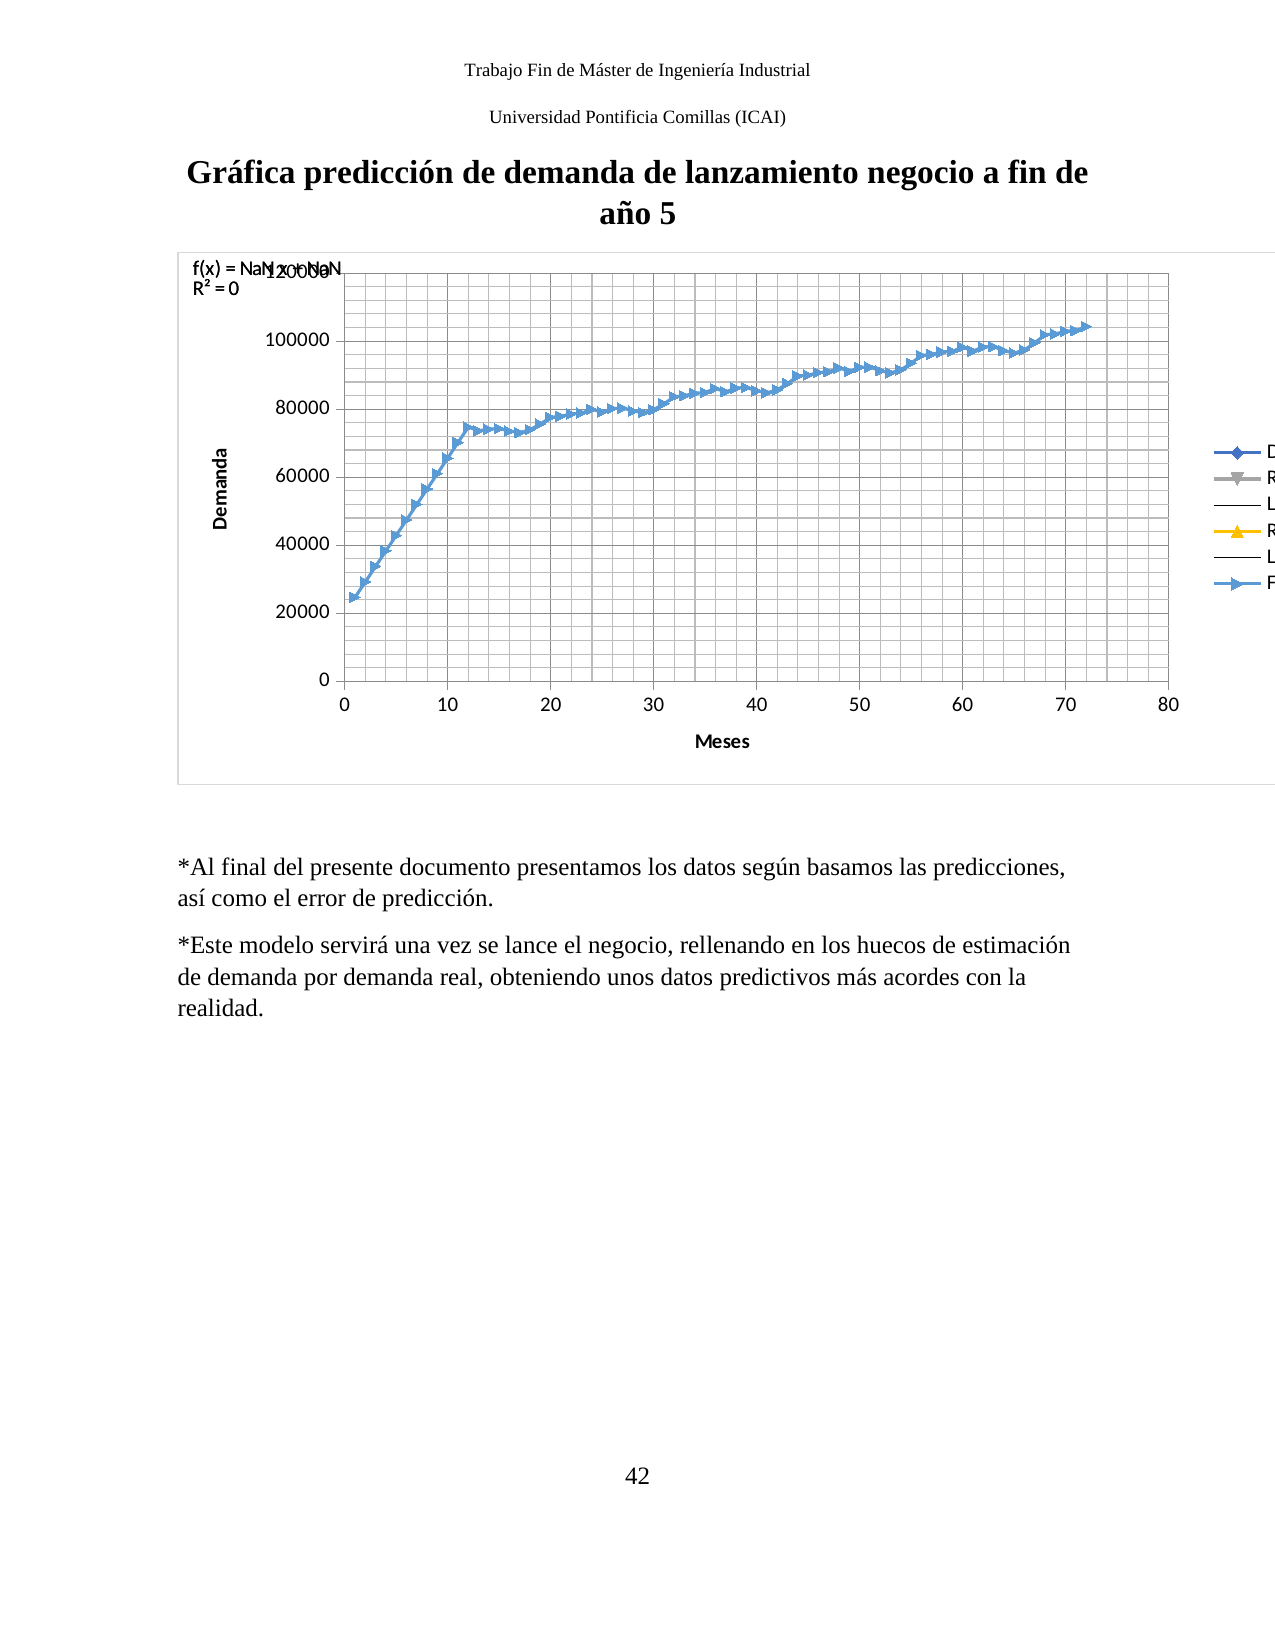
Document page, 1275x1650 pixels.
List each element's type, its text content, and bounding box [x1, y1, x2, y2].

text Gráfica predicción de demanda de lanzamiento negocio a fin de año 5 [177, 152, 1098, 232]
text *Al final del presente documento presentamos los datos según basamos las predicciones, así como el error de predicción. [177, 852, 1098, 912]
text *Este modelo servirá una vez se lance el negocio, rellenando en los huecos de estimación de demanda por demanda real, obteniendo unos datos predictivos más acordes con la realidad. [177, 931, 1098, 1021]
